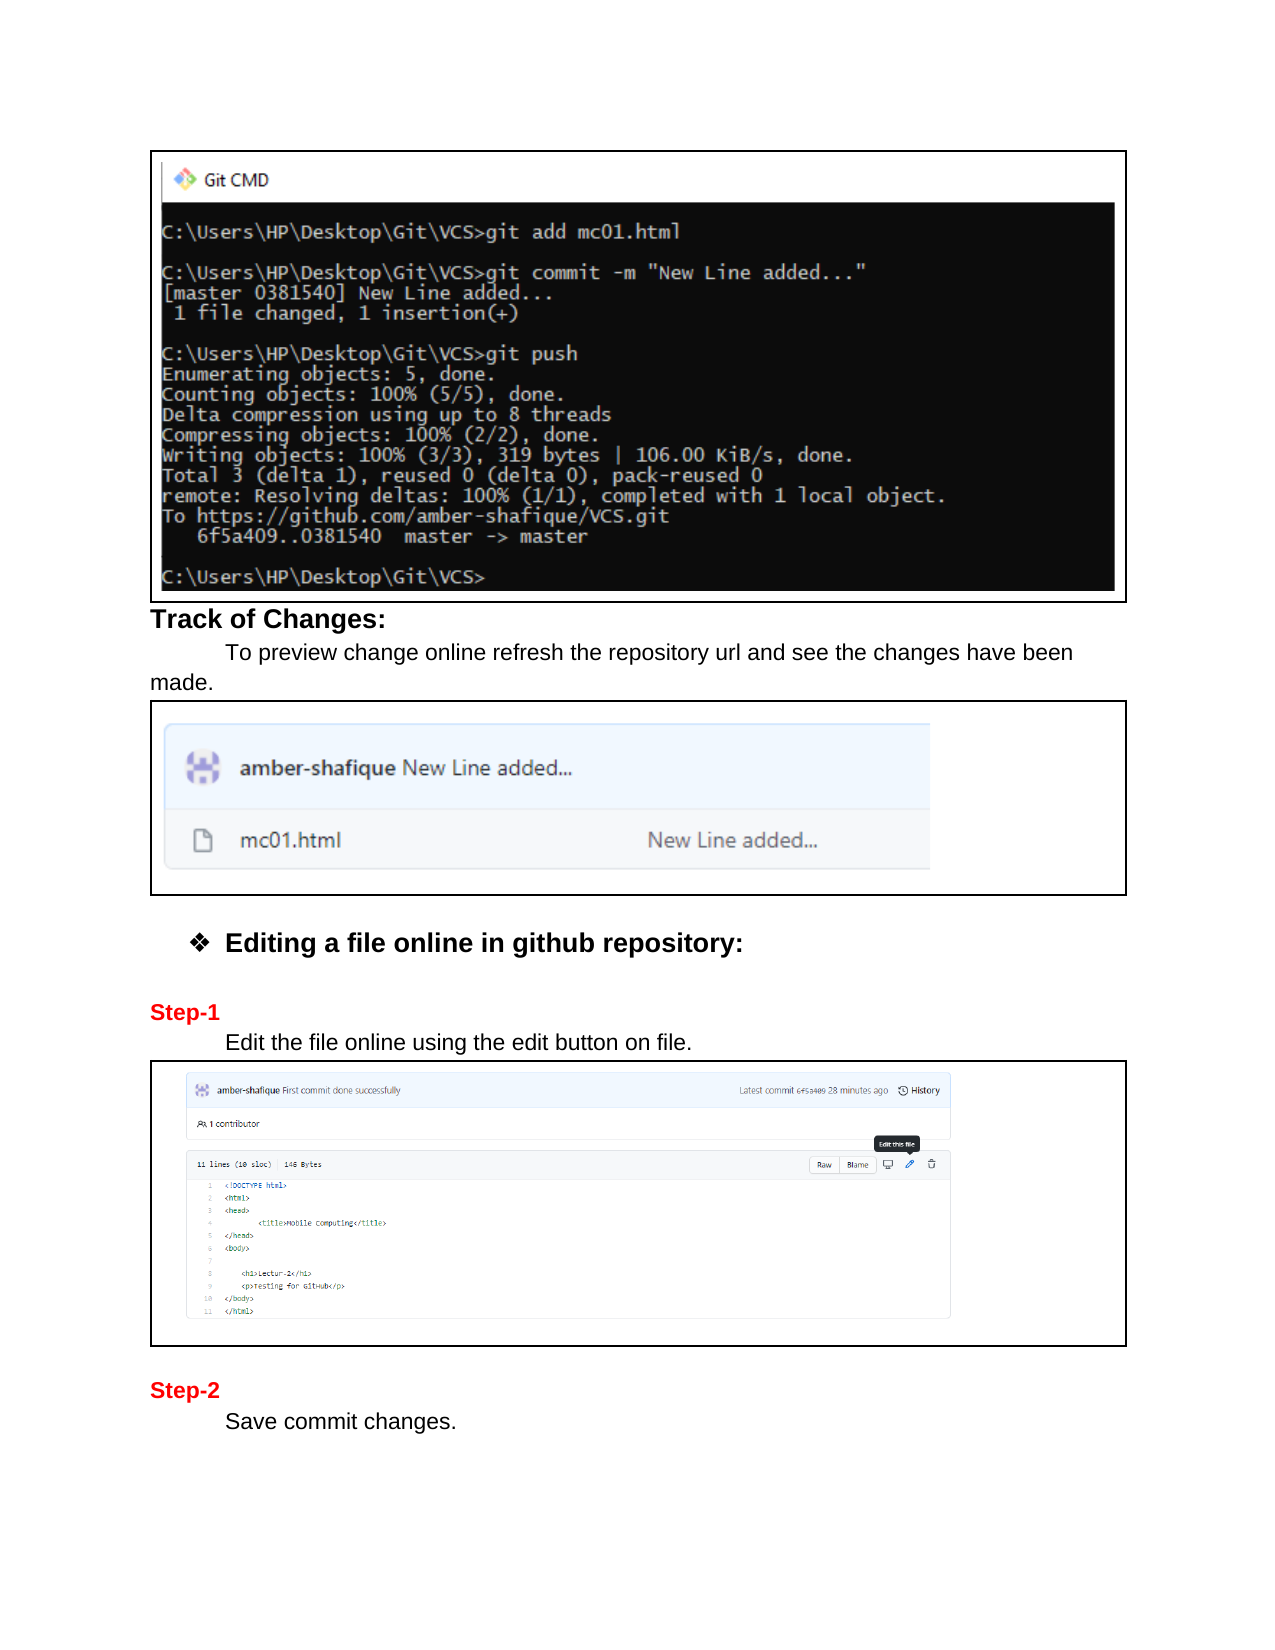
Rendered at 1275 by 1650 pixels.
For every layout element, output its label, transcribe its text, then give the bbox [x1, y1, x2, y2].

text To preview change online refresh the repository url and see the changes have been made. [150, 639, 1125, 696]
picture [161, 162, 1115, 591]
text Track of Changes: [150, 603, 1125, 634]
text Step-1 [150, 998, 1125, 1025]
table_header [152, 702, 1125, 894]
table_header [152, 152, 1125, 601]
picture [161, 1072, 996, 1335]
text Edit the file online using the edit button on file. [150, 1029, 1125, 1055]
picture [161, 712, 931, 884]
text Step-2 [150, 1377, 1125, 1404]
list Editing a file online in github repository: [187, 927, 1125, 958]
text Save commit changes. [150, 1408, 1125, 1434]
table_header [152, 1062, 1125, 1345]
